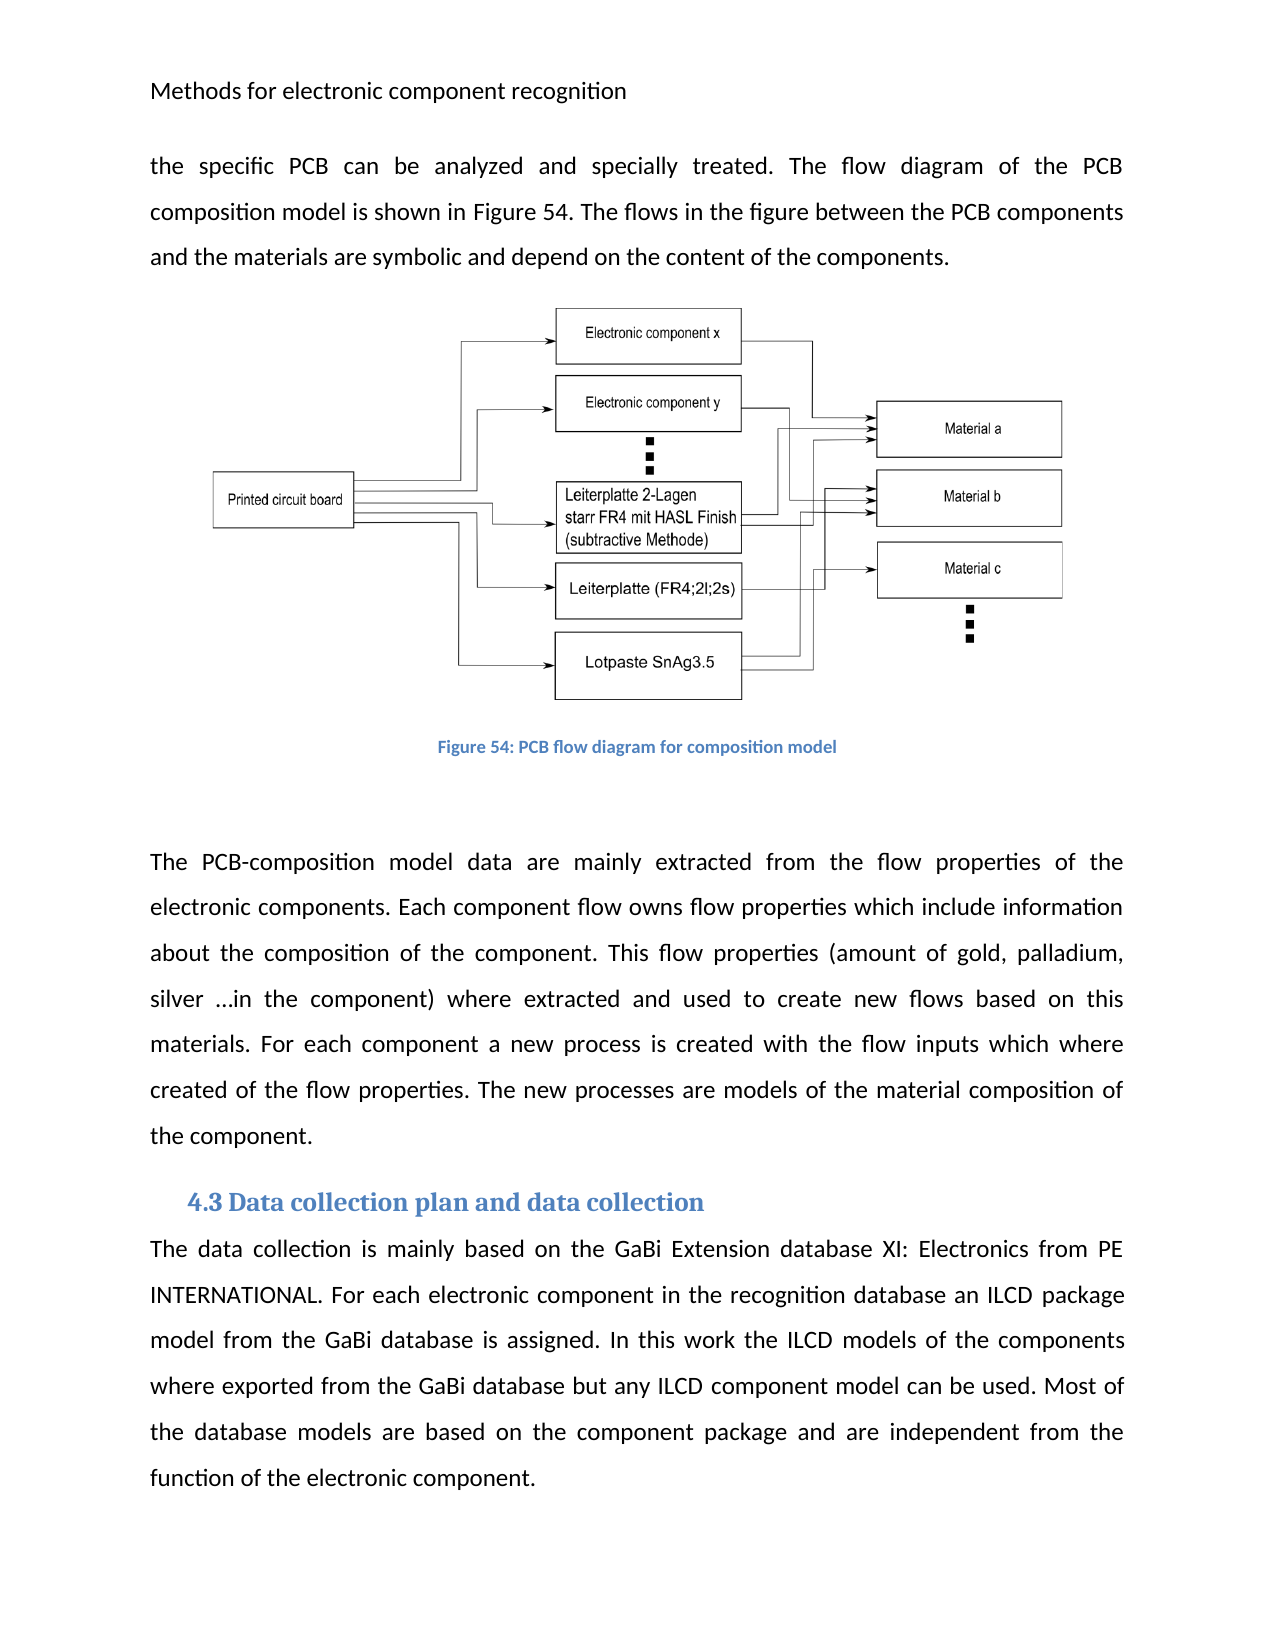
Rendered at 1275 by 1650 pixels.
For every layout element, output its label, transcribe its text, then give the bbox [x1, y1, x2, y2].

text The data collection is mainly based on the GaBi Extension database XI: Electronics from PE INTERNATIONAL. For each electronic component in the recognition database an ILCD package model from the GaBi database is assigned. In this work the ILCD models of the components where exported from the GaBi database but any ILCD component model can be used. Most of the database models are based on the component package and are independent from the function of the electronic component. [150, 1233, 1125, 1492]
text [150, 150, 1125, 272]
text The PCB-composition model data are mainly extracted from the flow properties of the electronic components. Each component flow owns flow properties which include information about the composition of the component. This flow properties (amount of gold, palladium, silver …in the component) where extracted and used to create new flows based on this materials. For each component a new process is created with the flow inputs which where created of the flow properties. The new processes are models of the material composition of the component. [150, 846, 1125, 1151]
subtitle Data collection plan and data collection [187, 1187, 1125, 1218]
picture [212, 308, 1063, 700]
